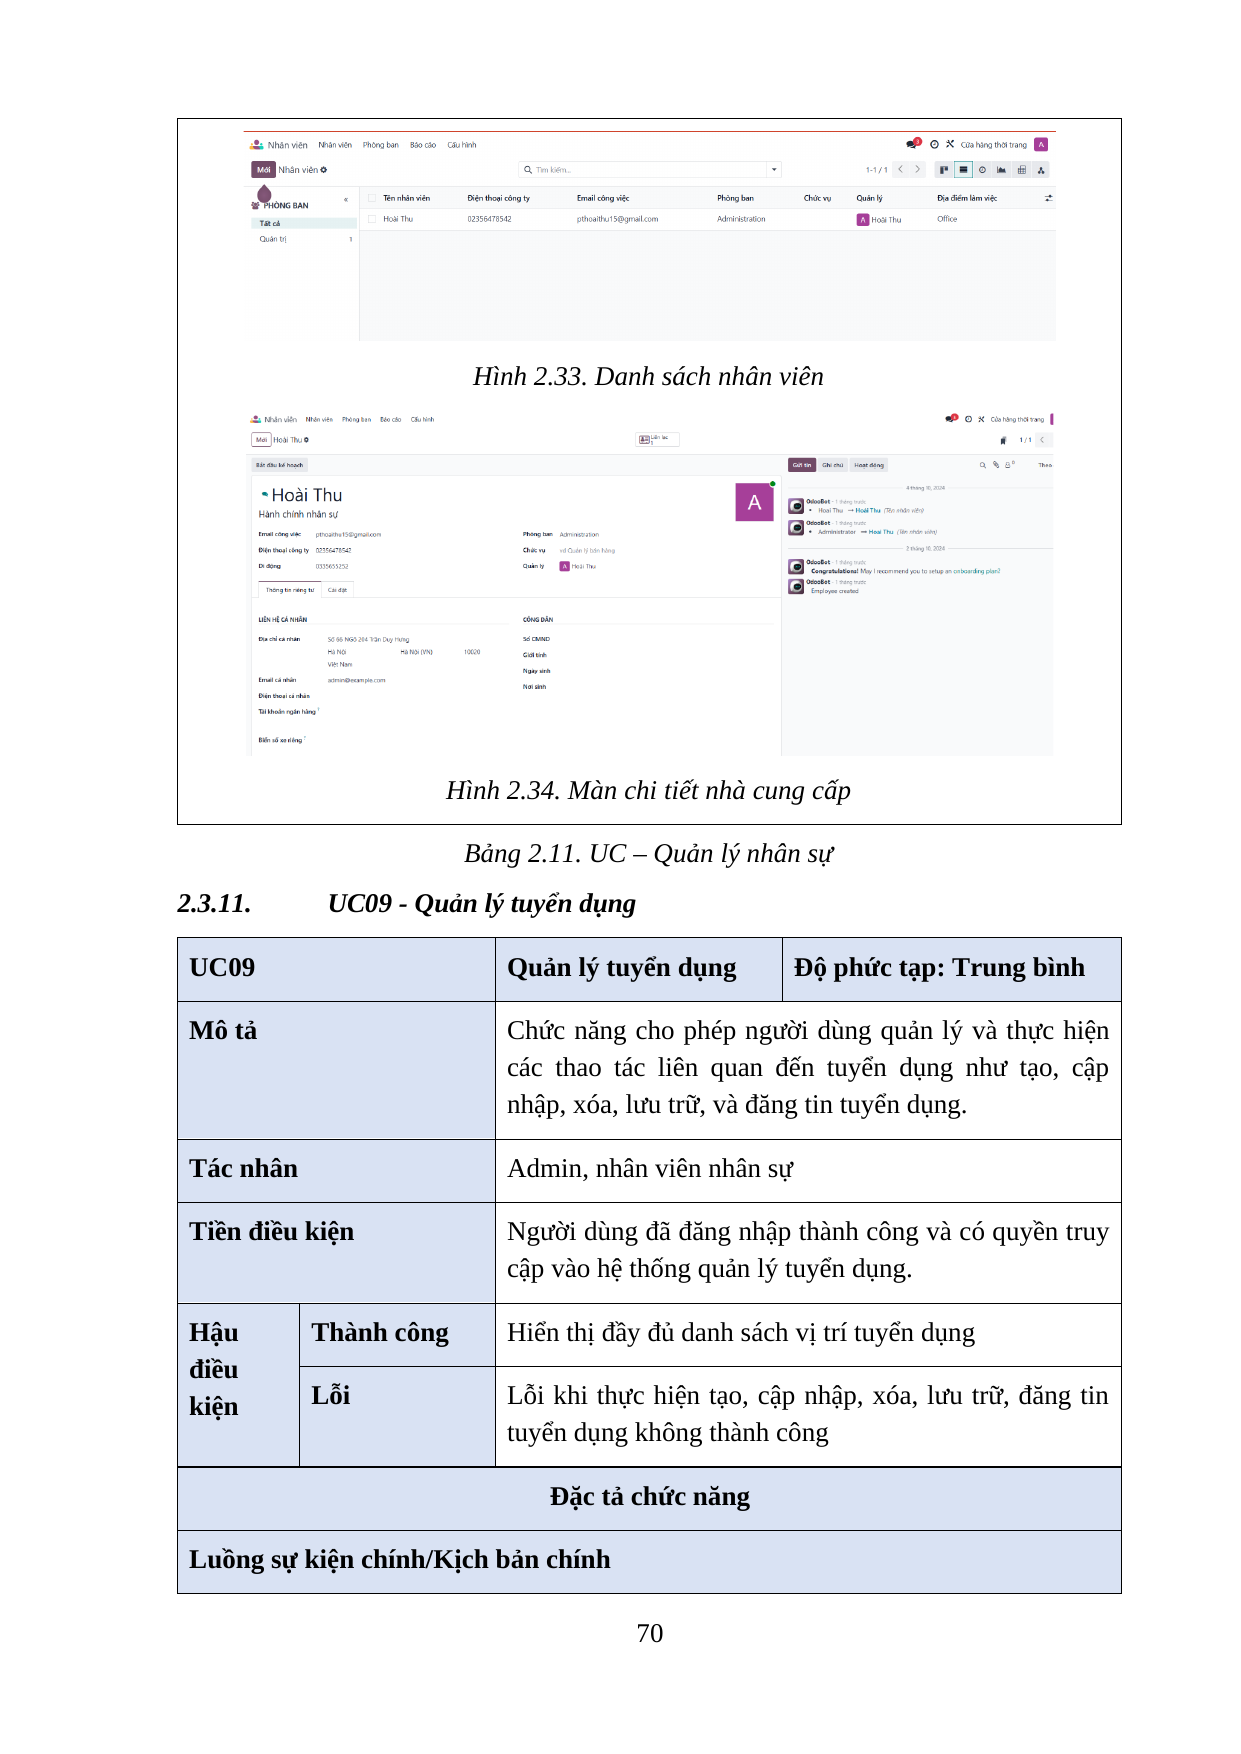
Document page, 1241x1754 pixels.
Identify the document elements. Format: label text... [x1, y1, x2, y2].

table_header Độ phức tạp: Trung bình [783, 938, 1121, 1001]
table_cell Chức năng cho phép người dùng quản lý và thực hiện các thao tác liên quan đến tuyển dụng như tạo, cập nhập, xóa, lưu trữ, và đăng tin tuyển dụng. [496, 1002, 1121, 1138]
table_cell Mô tả [178, 1002, 495, 1138]
table_cell Thành công [300, 1304, 495, 1366]
table_cell Tiền điều kiện [178, 1203, 495, 1302]
table_cell Admin, nhân viên nhân sự [496, 1140, 1121, 1202]
picture [243, 131, 1056, 341]
table_header Quản lý tuyển dụng [496, 938, 782, 1001]
subtitle UC09 - Quản lý tuyển dụng [177, 887, 1122, 918]
table_cell Lỗi [300, 1367, 495, 1466]
table_cell Hậu điều kiện [178, 1304, 299, 1466]
table_header UC09 [178, 938, 495, 1001]
table_cell Tác nhân [178, 1140, 495, 1202]
table_cell Lỗi khi thực hiện tạo, cập nhập, xóa, lưu trữ, đăng tin tuyển dụng không thành công [496, 1367, 1121, 1466]
text Bảng 2.11. UC – Quản lý nhân sự [177, 838, 1122, 869]
table_cell Luồng sự kiện chính/Kịch bản chính [178, 1531, 1121, 1593]
table_cell Hình 2.32. Danh sách nhân viên Hình 2.33. Màn chi tiết nhà cung cấp [178, 119, 1121, 824]
table_cell Đặc tả chức năng [178, 1468, 1121, 1530]
table_cell Người dùng đã đăng nhập thành công và có quyền truy cập vào hệ thống quản lý tuyển dụng. [496, 1203, 1121, 1302]
table_cell Hiển thị đầy đủ danh sách vị trí tuyển dụng [496, 1304, 1121, 1366]
picture [246, 409, 1054, 756]
